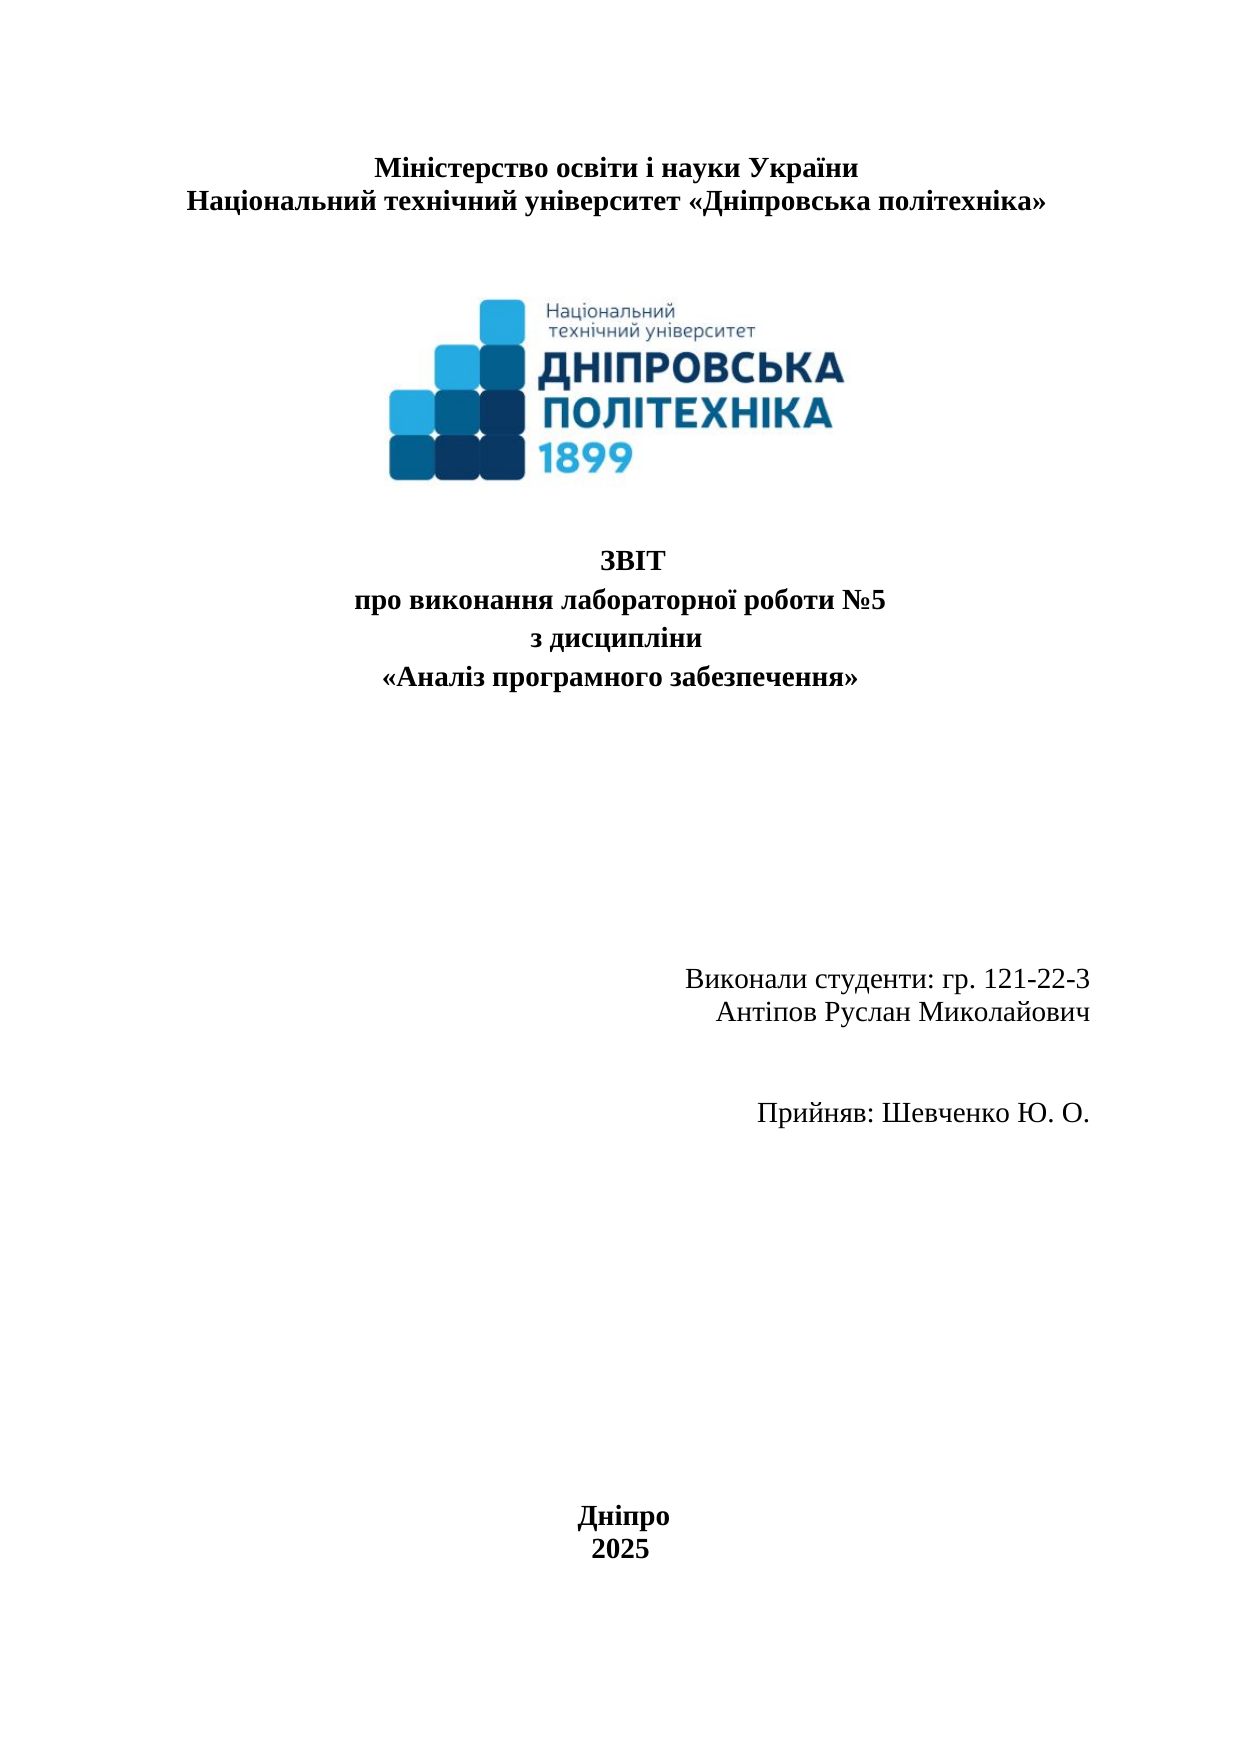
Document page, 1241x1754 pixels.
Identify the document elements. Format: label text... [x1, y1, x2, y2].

text з дисципліни [150, 621, 1090, 654]
text Дніпро [150, 1498, 1090, 1531]
text «Аналіз програмного забезпечення» [150, 659, 1090, 693]
text ЗВІТ [150, 543, 1090, 577]
text Національний технічний університет «Дніпровська політехніка» [150, 183, 1090, 217]
text Міністерство освіти і науки України [150, 150, 1090, 183]
text 2025 [150, 1531, 1090, 1565]
text Антіпов Руслан Миколайович [150, 994, 1090, 1028]
text Прийняв: Шевченко Ю. О. [150, 1095, 1090, 1129]
text Виконали студенти: гр. 121-22-3 [150, 961, 1090, 994]
picture [372, 284, 861, 504]
text про виконання лабораторної роботи №5 [150, 582, 1090, 616]
